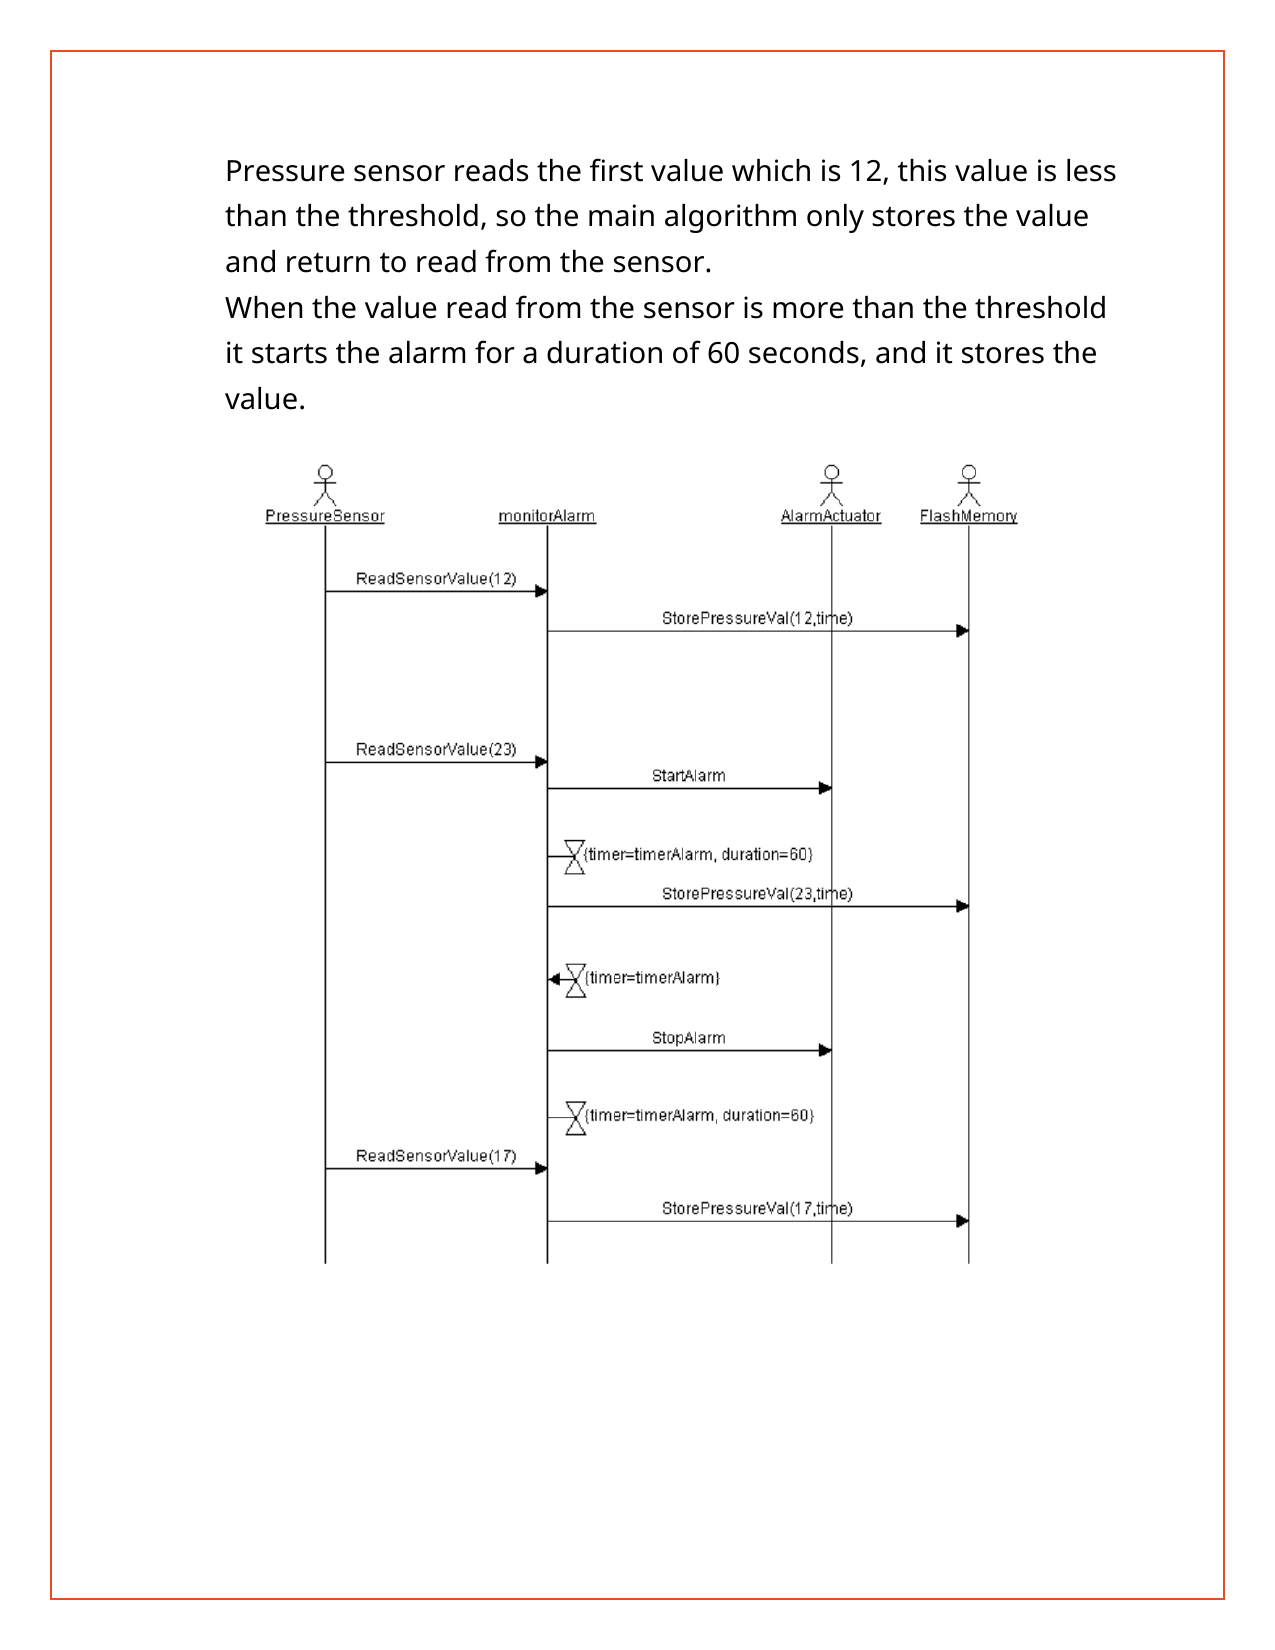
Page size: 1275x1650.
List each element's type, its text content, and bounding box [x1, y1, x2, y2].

picture [225, 423, 1085, 1312]
list Pressure sensor reads the first value which is 12, this value is less than the threshold, so the main algorithm only stores the value and return to read from the sensor. [225, 150, 1125, 281]
list When the value read from the sensor is more than the threshold it starts the alarm for a duration of 60 seconds, and it stores the value. [225, 287, 1125, 418]
